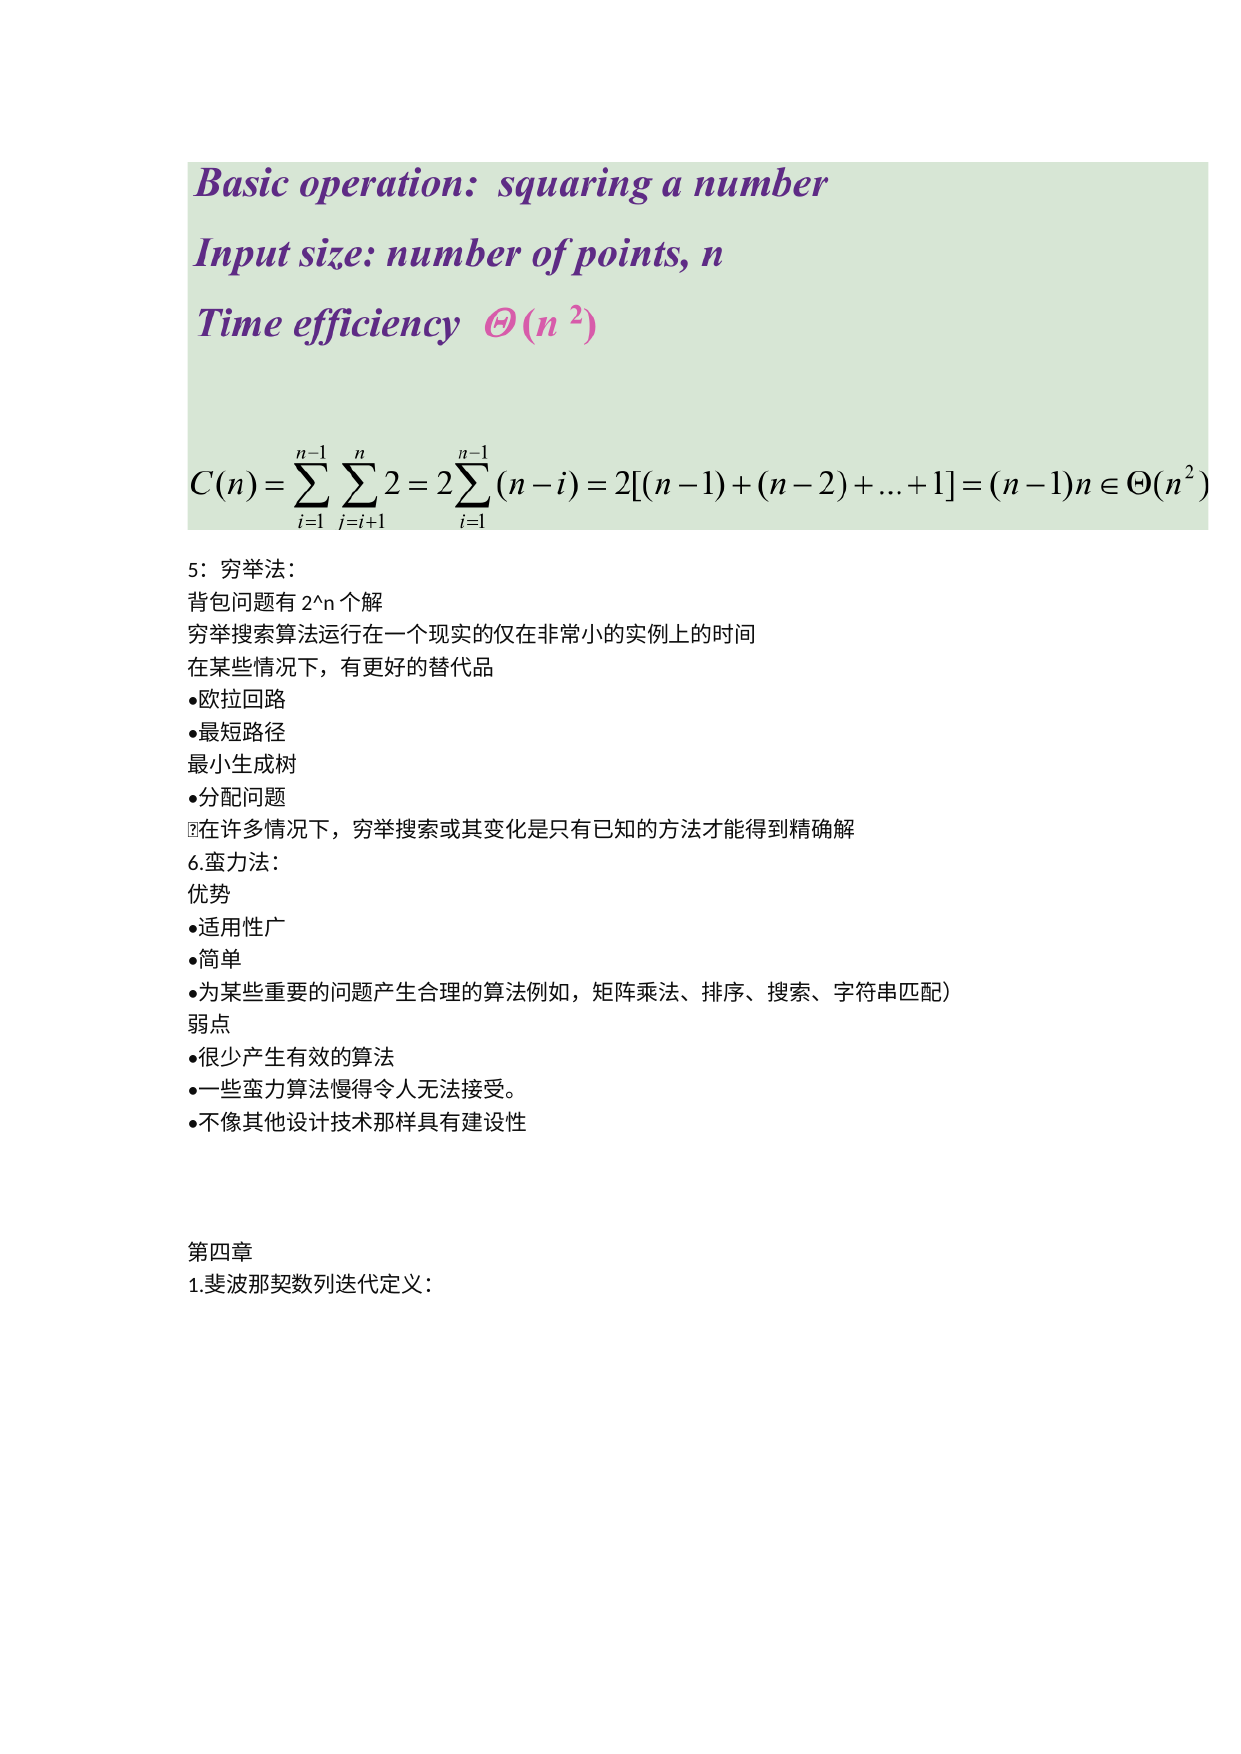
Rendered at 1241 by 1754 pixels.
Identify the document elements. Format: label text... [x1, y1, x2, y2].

list 弱点 [187, 1007, 1053, 1039]
list 第四章 [187, 1234, 1053, 1267]
list 穷举搜索算法运行在一个现实的仅在非常小的实例上的时间 [187, 617, 1053, 649]
picture [187, 162, 1209, 530]
list 优势 [187, 877, 1053, 909]
list 在许多情况下，穷举搜索或其变化是只有已知的方法才能得到精确解 [187, 812, 1053, 844]
list •不像其他设计技术那样具有建设性 [187, 1104, 1053, 1137]
list •很少产生有效的算法 [187, 1039, 1053, 1072]
list •欧拉回路 [187, 682, 1053, 714]
list •一些蛮力算法慢得令人无法接受。 [187, 1072, 1053, 1104]
list •适用性广 [187, 909, 1053, 942]
list •最短路径 [187, 714, 1053, 747]
list 背包问题有2^n个解 [187, 584, 1053, 617]
list •为某些重要的问题产生合理的算法例如，矩阵乘法、排序、搜索、字符串匹配） [187, 974, 1053, 1007]
list 最小生成树 [187, 747, 1053, 779]
list 蛮力法： [187, 844, 1053, 877]
list 5：穷举法： [187, 552, 1053, 584]
list •简单 [187, 942, 1053, 974]
list 1.斐波那契数列迭代定义： [187, 1267, 1053, 1299]
list 在某些情况下，有更好的替代品 [187, 649, 1053, 682]
list •分配问题 [187, 779, 1053, 812]
